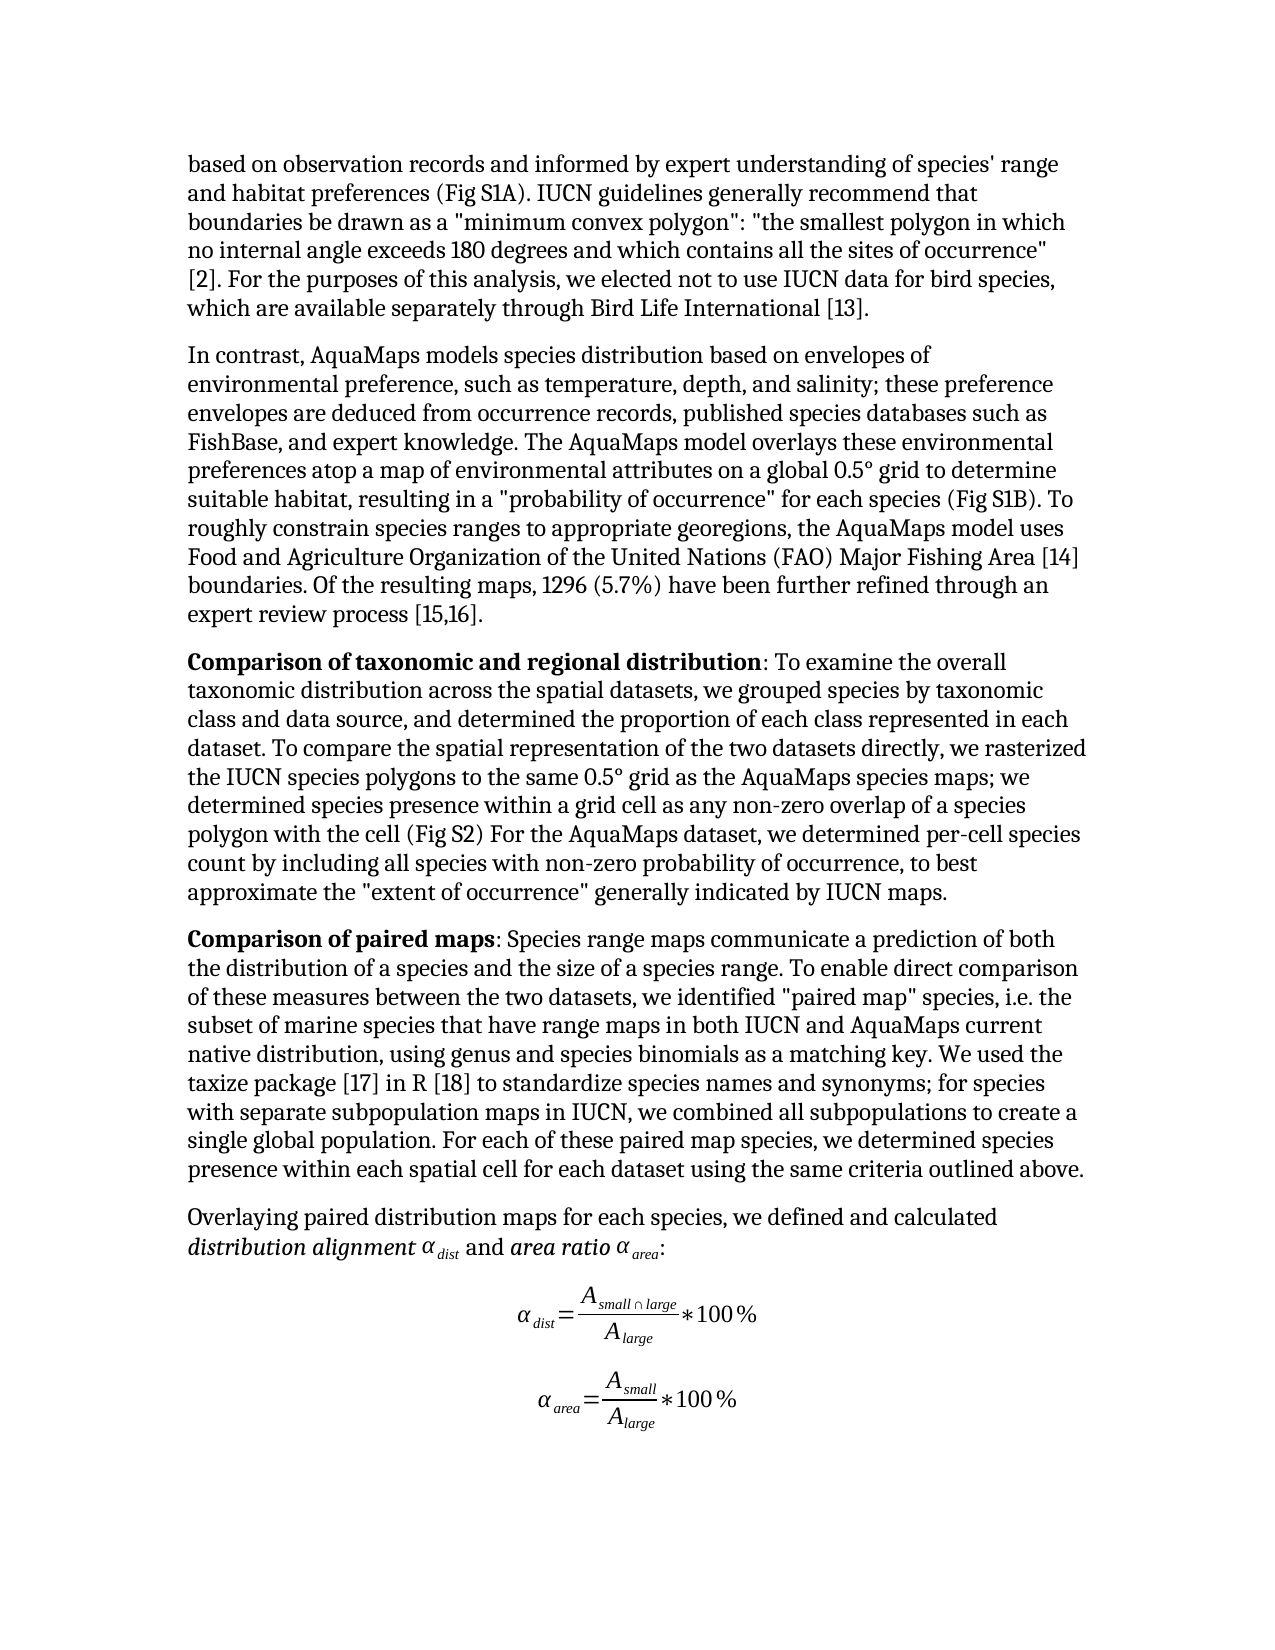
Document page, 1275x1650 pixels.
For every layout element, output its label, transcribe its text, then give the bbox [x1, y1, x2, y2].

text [187, 150, 1087, 322]
text Overlaying paired distribution maps for each species, we defined and calculated distribution alignment and area ratio : [187, 1202, 1087, 1263]
text Comparison of taxonomic and regional distribution: To examine the overall taxonomic distribution across the spatial datasets, we grouped species by taxonomic class and data source, and determined the proportion of each class represented in each dataset. To compare the spatial representation of the two datasets directly, we rasterized the IUCN species polygons to the same 0.5° grid as the AquaMaps species maps; we determined species presence within a grid cell as any non-zero overlap of a species polygon with the cell (Fig S2) For the AquaMaps dataset, we determined per-cell species count by including all species with non-zero probability of occurrence, to best approximate the "extent of occurrence" generally indicated by IUCN maps. [187, 647, 1087, 906]
text In contrast, AquaMaps models species distribution based on envelopes of environmental preference, such as temperature, depth, and salinity; these preference envelopes are deduced from occurrence records, published species databases such as FishBase, and expert knowledge. The AquaMaps model overlays these environmental preferences atop a map of environmental attributes on a global 0.5° grid to determine suitable habitat, resulting in a "probability of occurrence" for each species (Fig S1B). To roughly constrain species ranges to appropriate georegions, the AquaMaps model uses Food and Agriculture Organization of the United Nations (FAO) Major Fishing Area [14] boundaries. Of the resulting maps, 1296 (5.7%) have been further refined through an expert review process [15,16]. [187, 341, 1087, 629]
text Comparison of paired maps: Species range maps communicate a prediction of both the distribution of a species and the size of a species range. To enable direct comparison of these measures between the two datasets, we identified "paired map" species, i.e. the subset of marine species that have range maps in both IUCN and AquaMaps current native distribution, using genus and species binomials as a matching key. We used the taxize package [17] in R [18] to standardize species names and synonyms; for species with separate subpopulation maps in IUCN, we combined all subpopulations to create a single global population. For each of these paired map species, we determined species presence within each spatial cell for each dataset using the same criteria outlined above. [187, 925, 1087, 1184]
